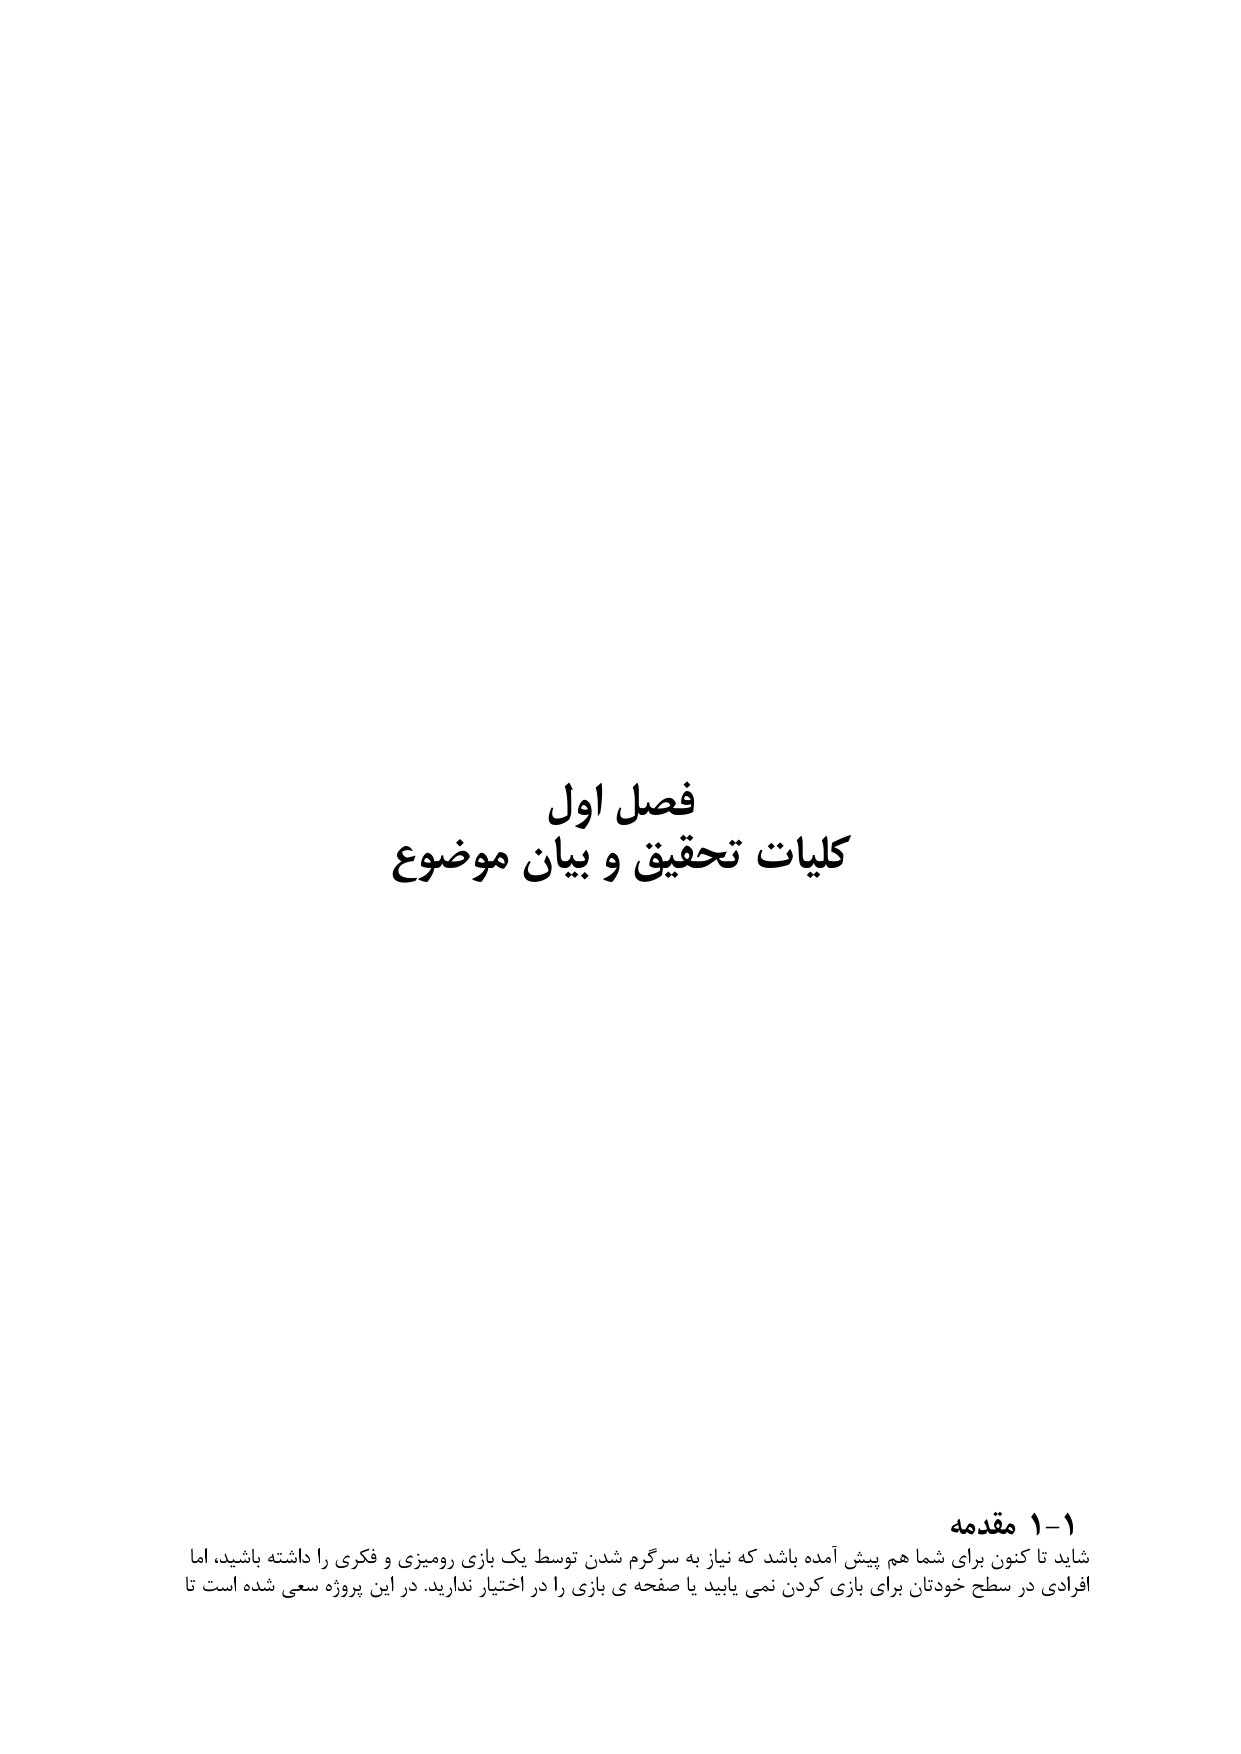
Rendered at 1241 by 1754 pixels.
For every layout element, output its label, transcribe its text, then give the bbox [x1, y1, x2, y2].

subtitle فصل اول [150, 781, 1090, 831]
subtitle مقدمه [150, 1512, 1053, 1545]
subtitle کلیات تحقیق و بیان موضوع [150, 835, 1090, 885]
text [150, 1548, 1090, 1599]
